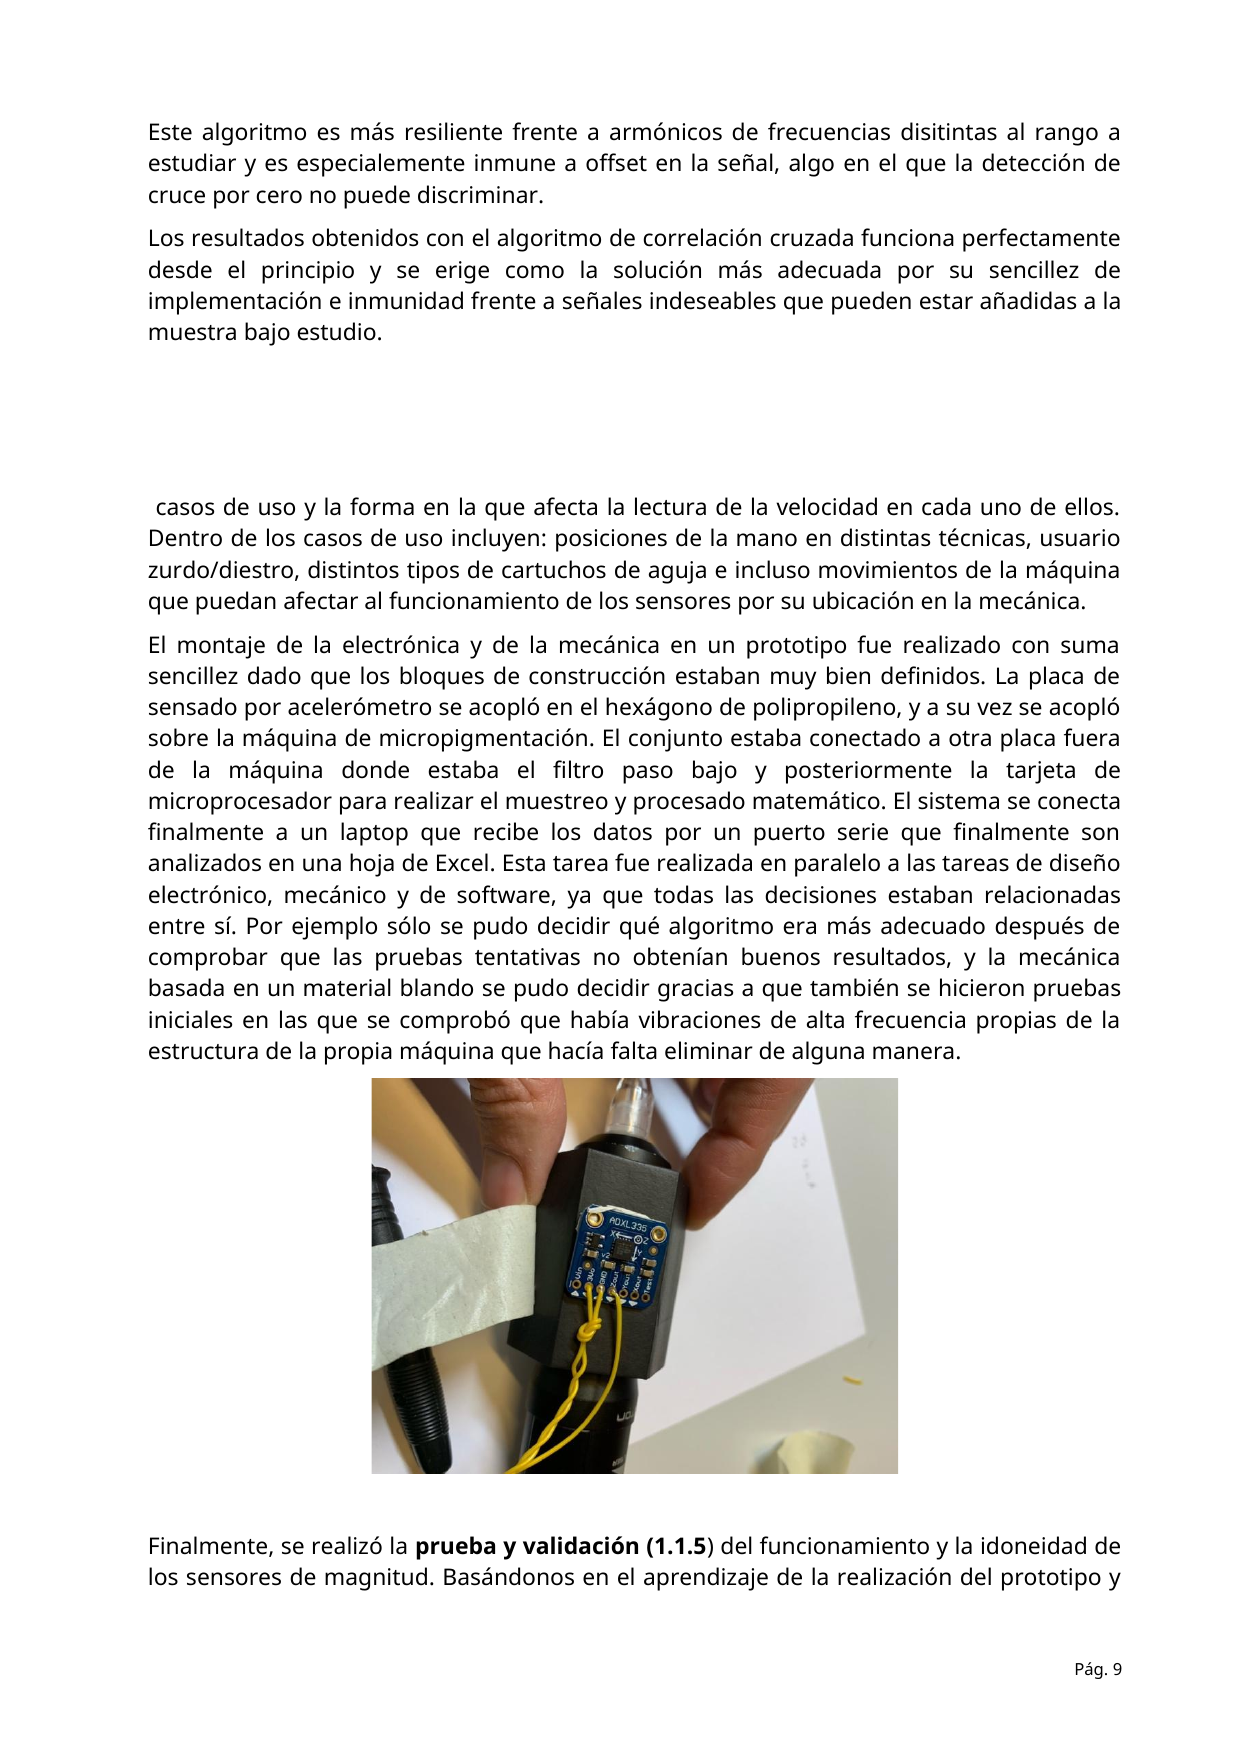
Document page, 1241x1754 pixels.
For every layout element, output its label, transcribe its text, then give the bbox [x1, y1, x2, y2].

picture [371, 1078, 899, 1474]
text Este algoritmo es más resiliente frente a armónicos de frecuencias disitintas al rango a estudiar y es especialemente inmune a offset en la señal, algo en el que la detección de cruce por cero no puede discriminar. [148, 116, 1122, 210]
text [148, 1530, 1122, 1592]
text El montaje de la electrónica y de la mecánica en un prototipo fue realizado con suma sencillez dado que los bloques de construcción estaban muy bien definidos. La placa de sensado por acelerómetro se acopló en el hexágono de polipropileno, y a su vez se acopló sobre la máquina de micropigmentación. El conjunto estaba conectado a otra placa fuera de la máquina donde estaba el filtro paso bajo y posteriormente la tarjeta de microprocesador para realizar el muestreo y procesado matemático. El sistema se conecta finalmente a un laptop que recibe los datos por un puerto serie que finalmente son analizados en una hoja de Excel. Esta tarea fue realizada en paralelo a las tareas de diseño electrónico, mecánico y de software, ya que todas las decisiones estaban relacionadas entre sí. Por ejemplo sólo se pudo decidir qué algoritmo era más adecuado después de comprobar que las pruebas tentativas no obtenían buenos resultados, y la mecánica basada en un material blando se pudo decidir gracias a que también se hicieron pruebas iniciales en las que se comprobó que había vibraciones de alta frecuencia propias de la estructura de la propia máquina que hacía falta eliminar de alguna manera. [148, 629, 1122, 1066]
text Los resultados obtenidos con el algoritmo de correlación cruzada funciona perfectamente desde el principio y se erige como la solución más adecuada por su sencillez de implementación e inmunidad frente a señales indeseables que pueden estar añadidas a la muestra bajo estudio. [148, 222, 1122, 347]
text casos de uso y la forma en la que afecta la lectura de la velocidad en cada uno de ellos. Dentro de los casos de uso incluyen: posiciones de la mano en distintas técnicas, usuario zurdo/diestro, distintos tipos de cartuchos de aguja e incluso movimientos de la máquina que puedan afectar al funcionamiento de los sensores por su ubicación en la mecánica. [148, 491, 1122, 616]
